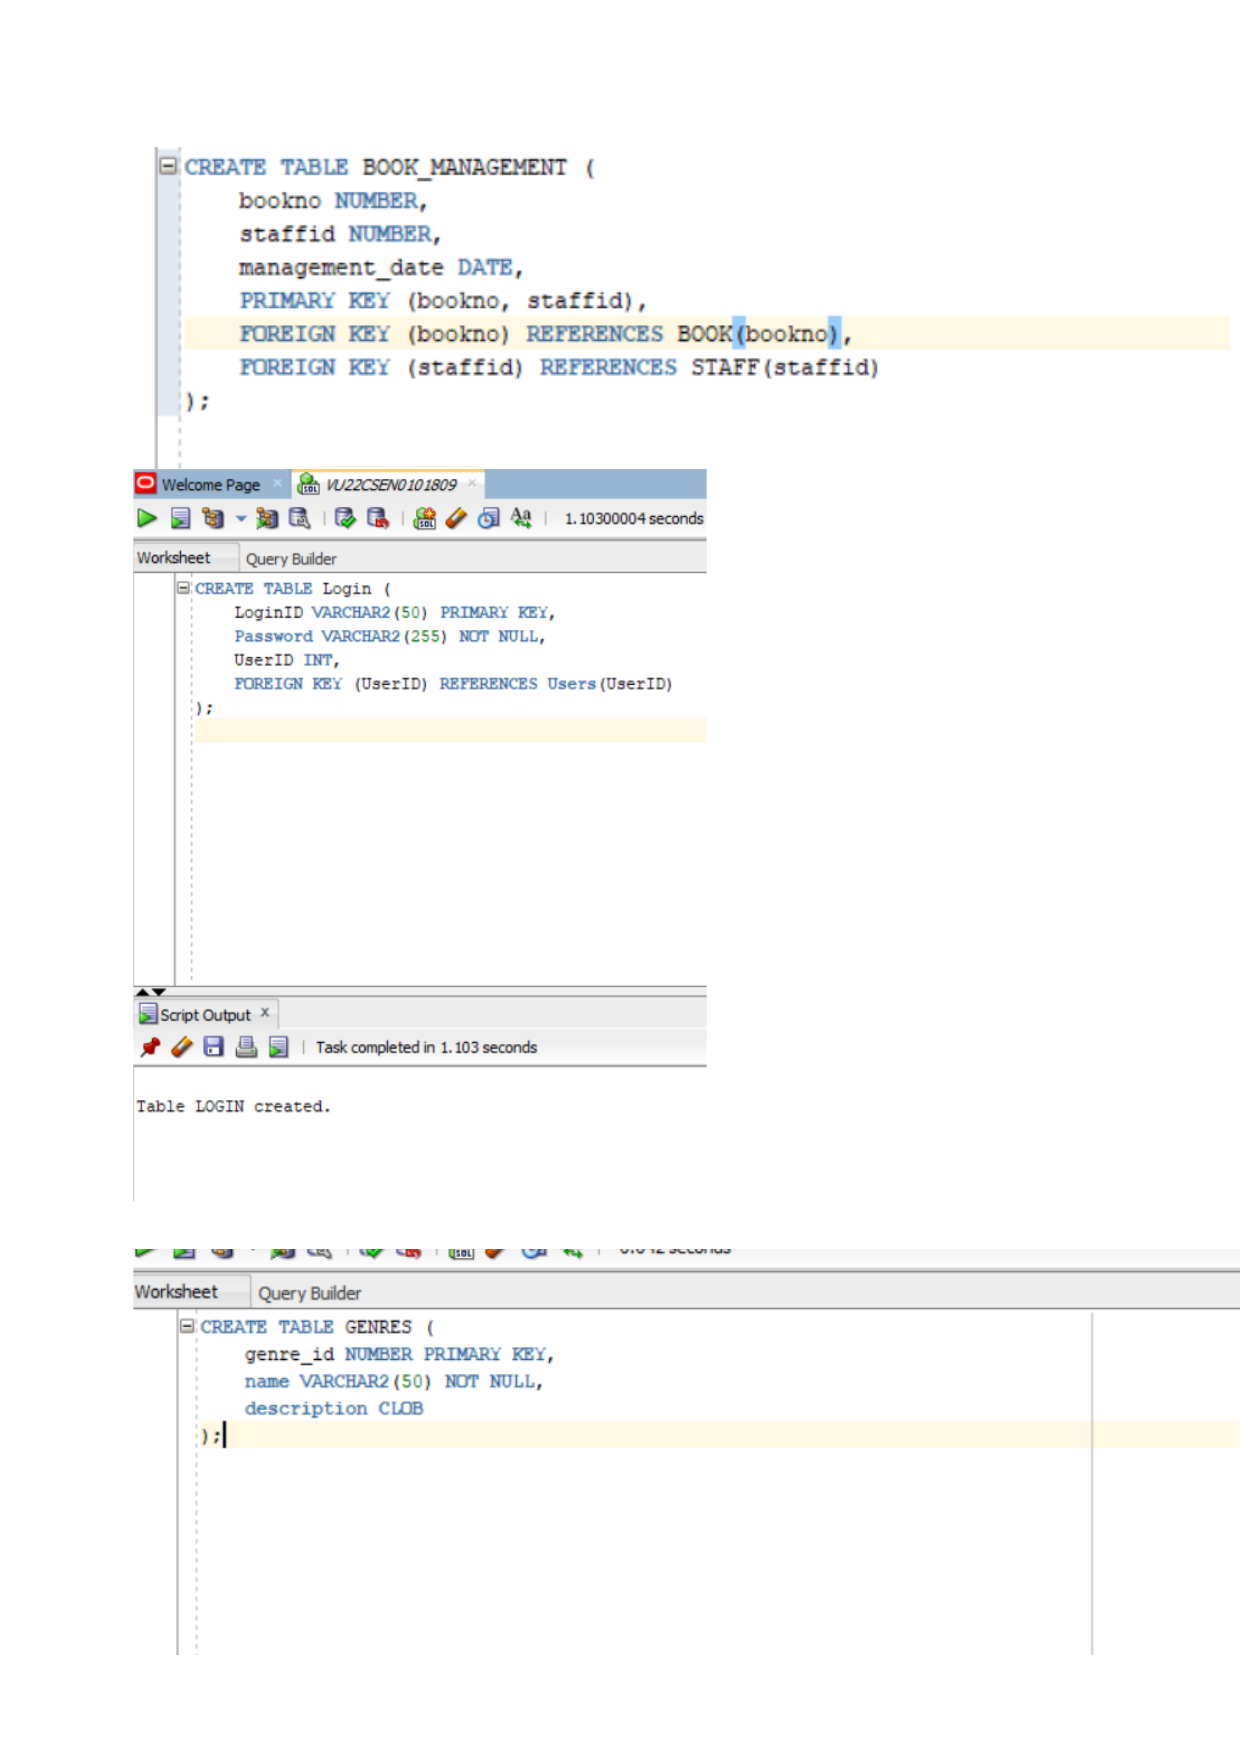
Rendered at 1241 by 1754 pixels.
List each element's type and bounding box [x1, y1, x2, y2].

picture [133, 1249, 1240, 1655]
picture [133, 147, 1231, 1201]
